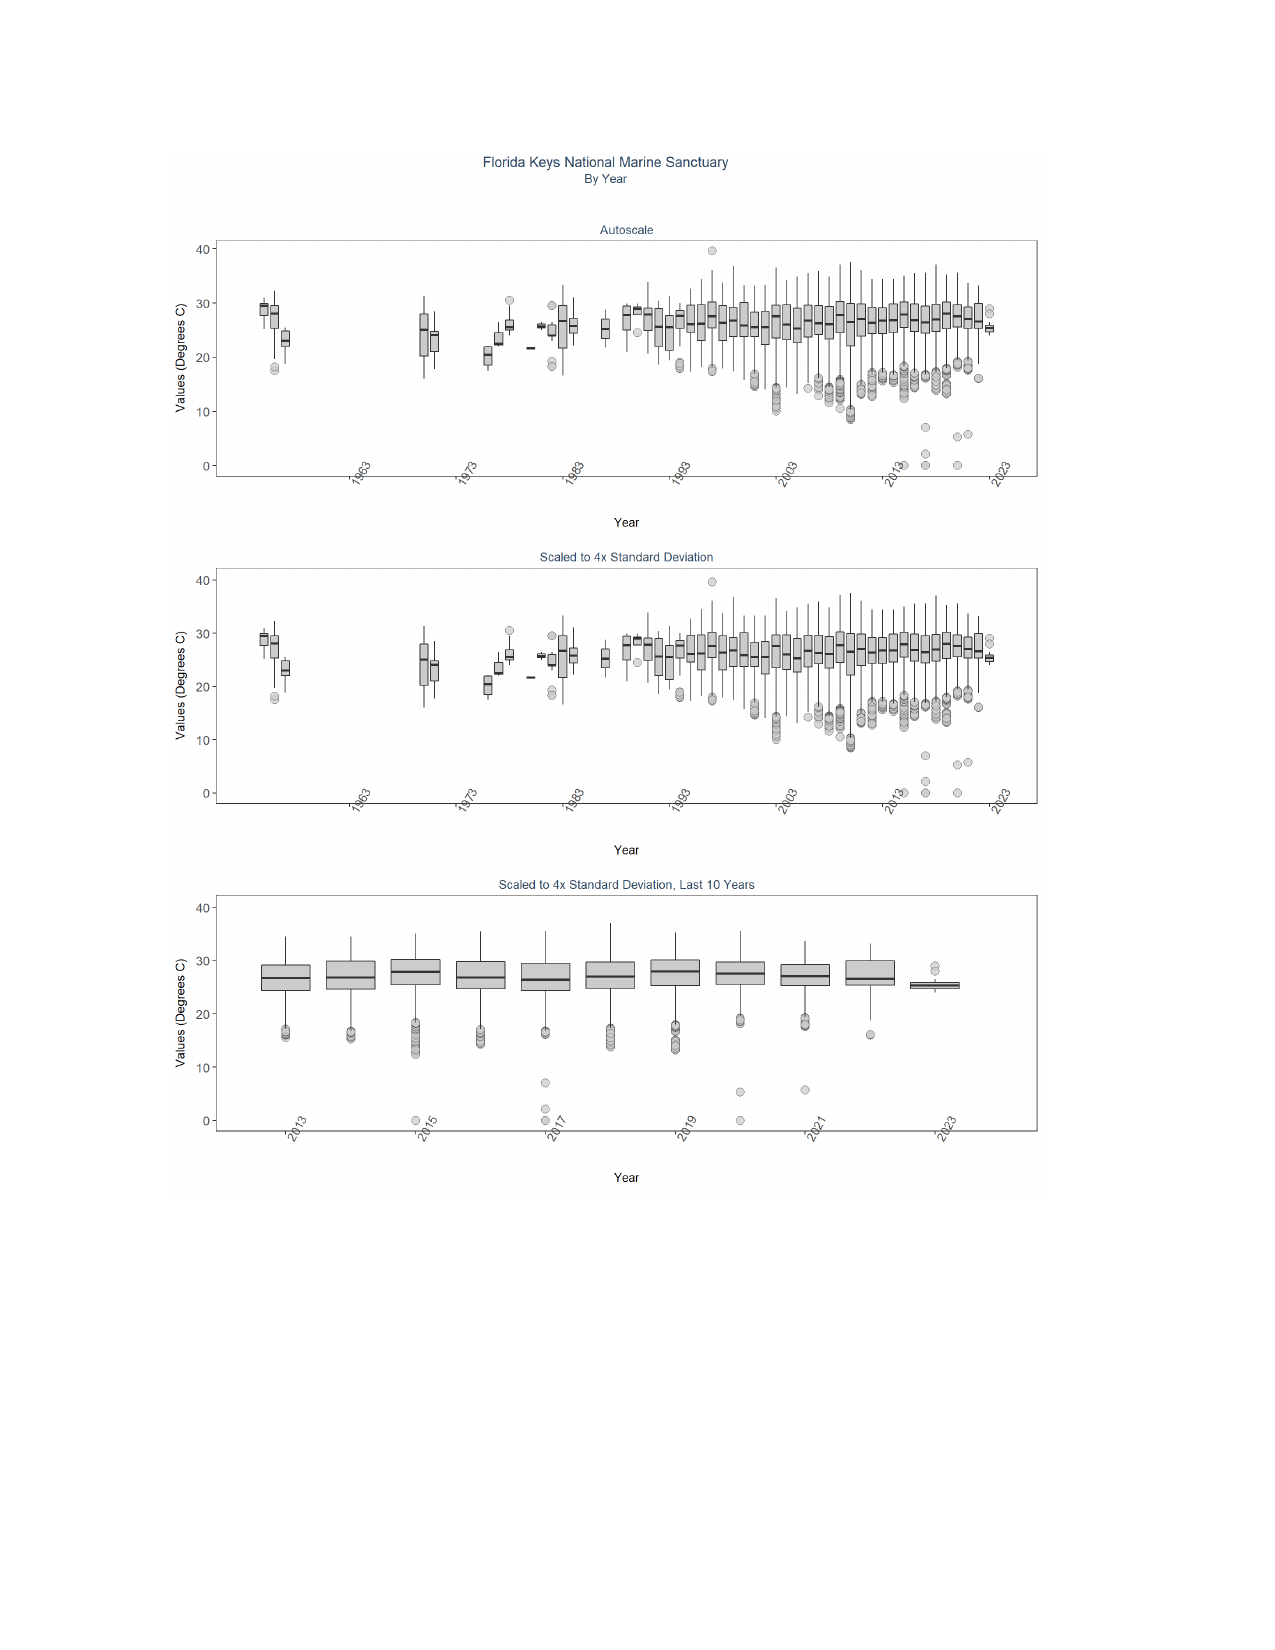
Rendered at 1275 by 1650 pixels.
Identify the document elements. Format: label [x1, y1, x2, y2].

picture [168, 150, 1044, 1200]
